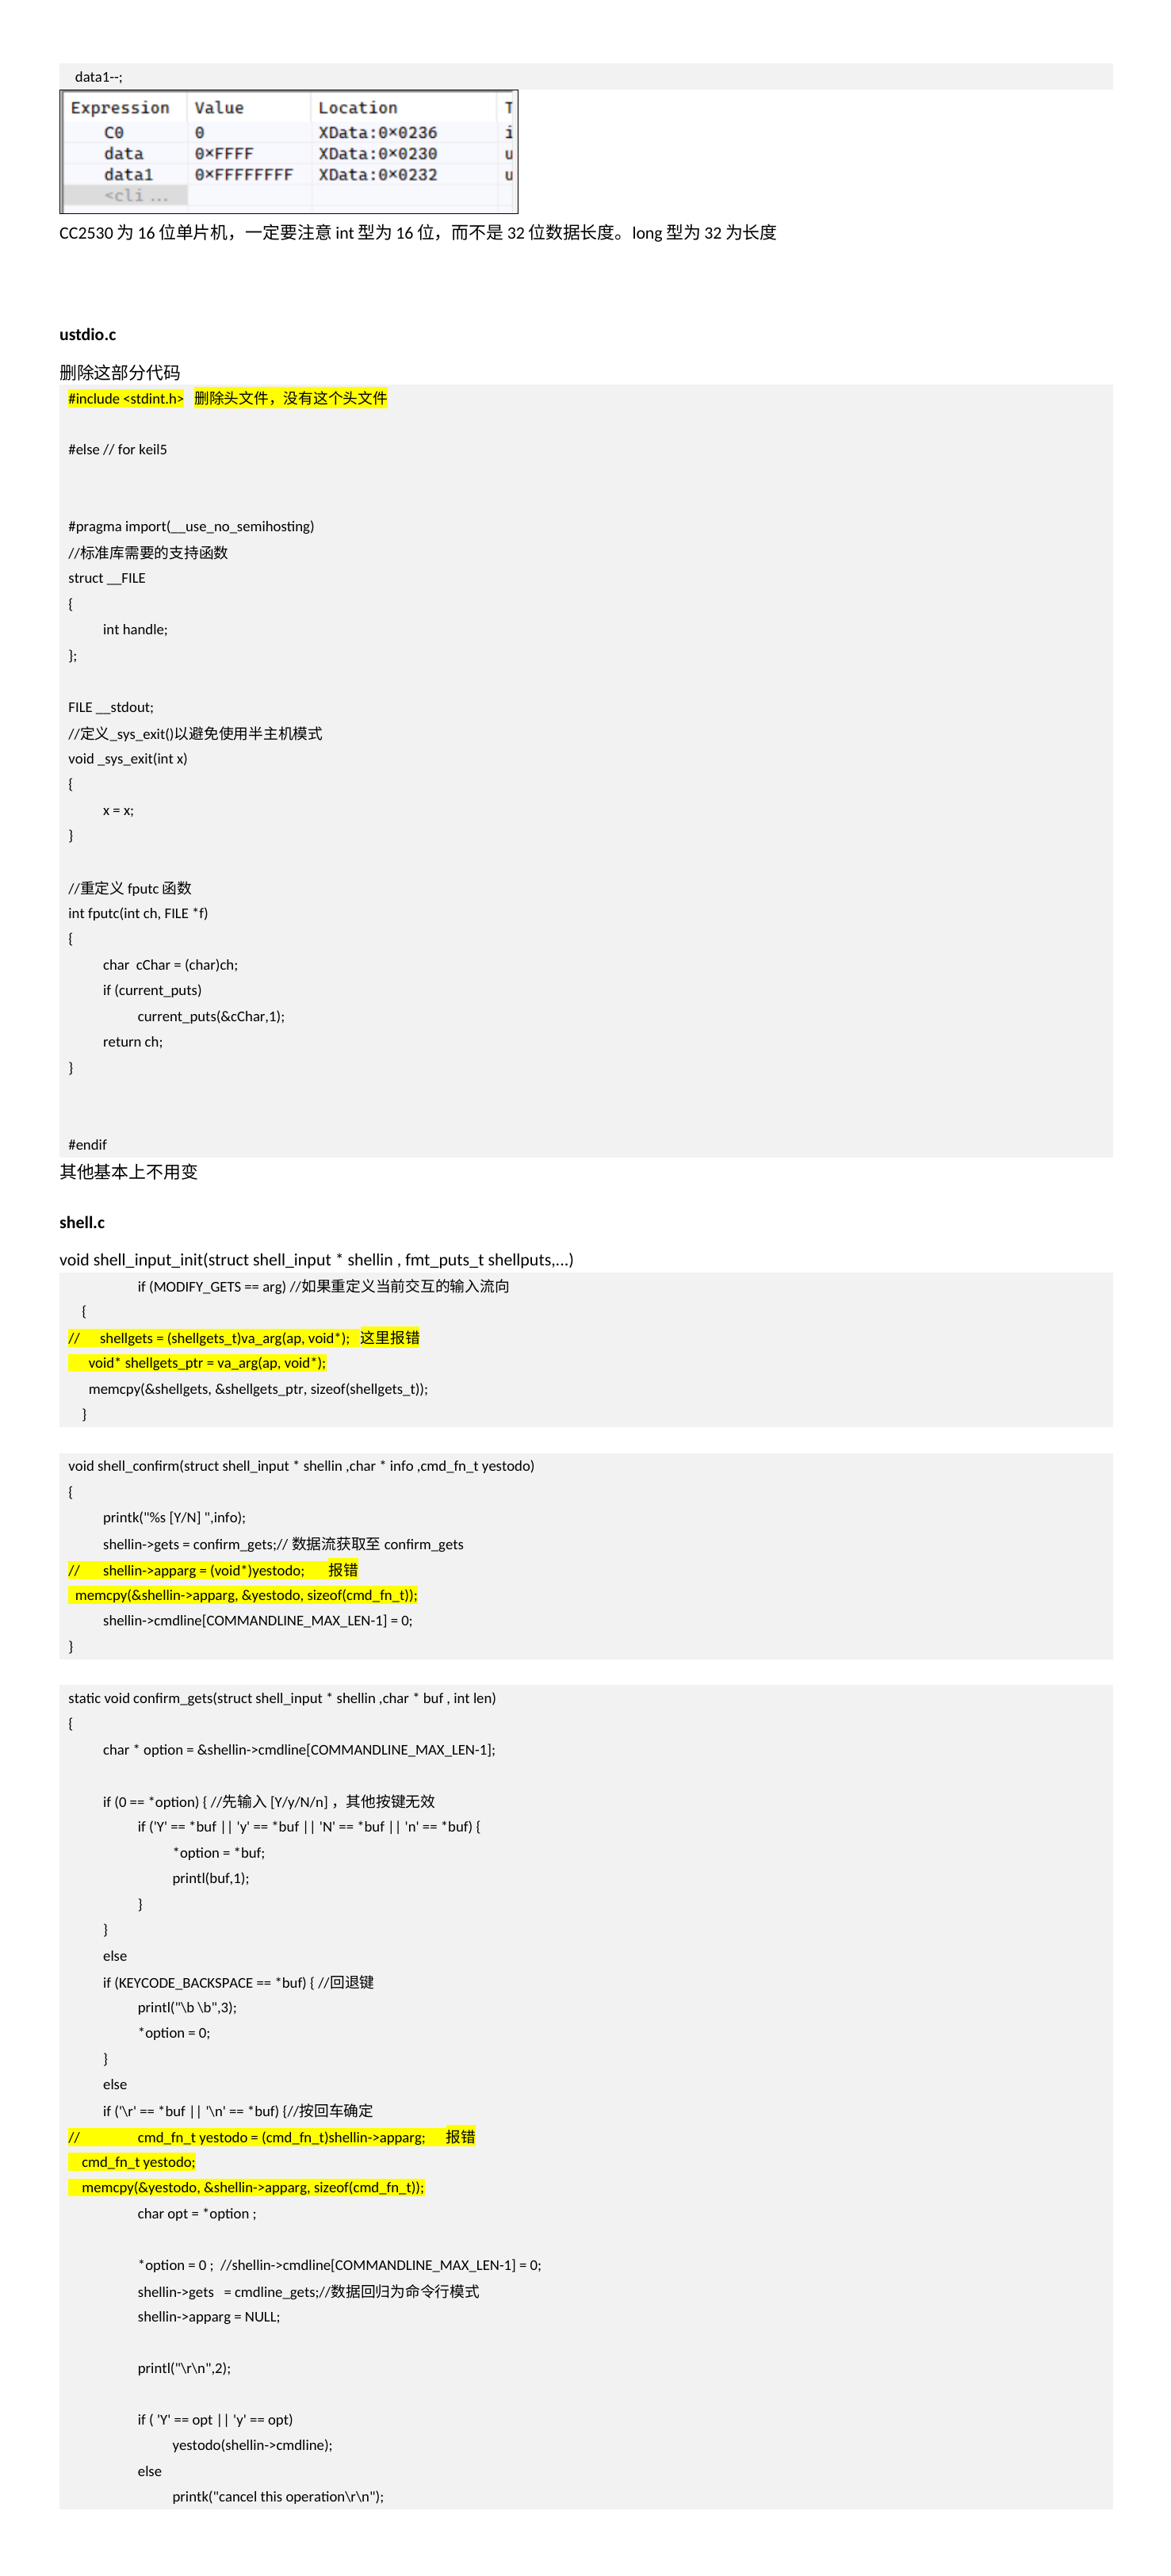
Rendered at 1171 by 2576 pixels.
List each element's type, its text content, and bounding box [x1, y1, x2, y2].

table_header #include <stdint.h> 删除头文件，没有这个头文件 #else // for keil5 #pragma import(__use_no_semihosting) //标准库需要的支持函数 struct __FILE { int handle; }; FILE __stdout; //定义_sys_exit()以避免使用半主机模式 void _sys_exit(int x) { x = x; } //重定义fputc函数 int fputc(int ch, FILE *f) { char cChar = (char)ch; if (current_puts) current_puts(&cChar,1); return ch; } #endif [59, 385, 1113, 1158]
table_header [59, 1685, 1113, 2509]
text 删除这部分代码 [59, 359, 1111, 385]
text void shell_input_init(struct shell_input * shellin , fmt_puts_t shellputs,...) [59, 1247, 1111, 1273]
picture [60, 90, 518, 213]
subtitle shell.c [59, 1209, 1111, 1235]
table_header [59, 63, 1113, 90]
text 其他基本上不用变 [59, 1158, 1111, 1184]
subtitle ustdio.c [59, 321, 1111, 347]
table_header void shell_confirm(struct shell_input * shellin ,char * info ,cmd_fn_t yestodo) { printk("%s [Y/N] ",info); shellin->gets = confirm_gets;// 数据流获取至 confirm_gets // shellin->apparg = (void*)yestodo; 报错 memcpy(&shellin->apparg, &yestodo, sizeof(cmd_fn_t)); shellin->cmdline[COMMANDLINE_MAX_LEN-1] = 0; } [59, 1453, 1113, 1659]
text CC2530为16位单片机，一定要注意int型为16位，而不是32位数据长度。long型为32为长度 [59, 218, 1111, 244]
table_header if (MODIFY_GETS == arg) //如果重定义当前交互的输入流向 { // shellgets = (shellgets_t)va_arg(ap, void*); 这里报错 void* shellgets_ptr = va_arg(ap, void*); memcpy(&shellgets, &shellgets_ptr, sizeof(shellgets_t)); } [59, 1273, 1113, 1427]
